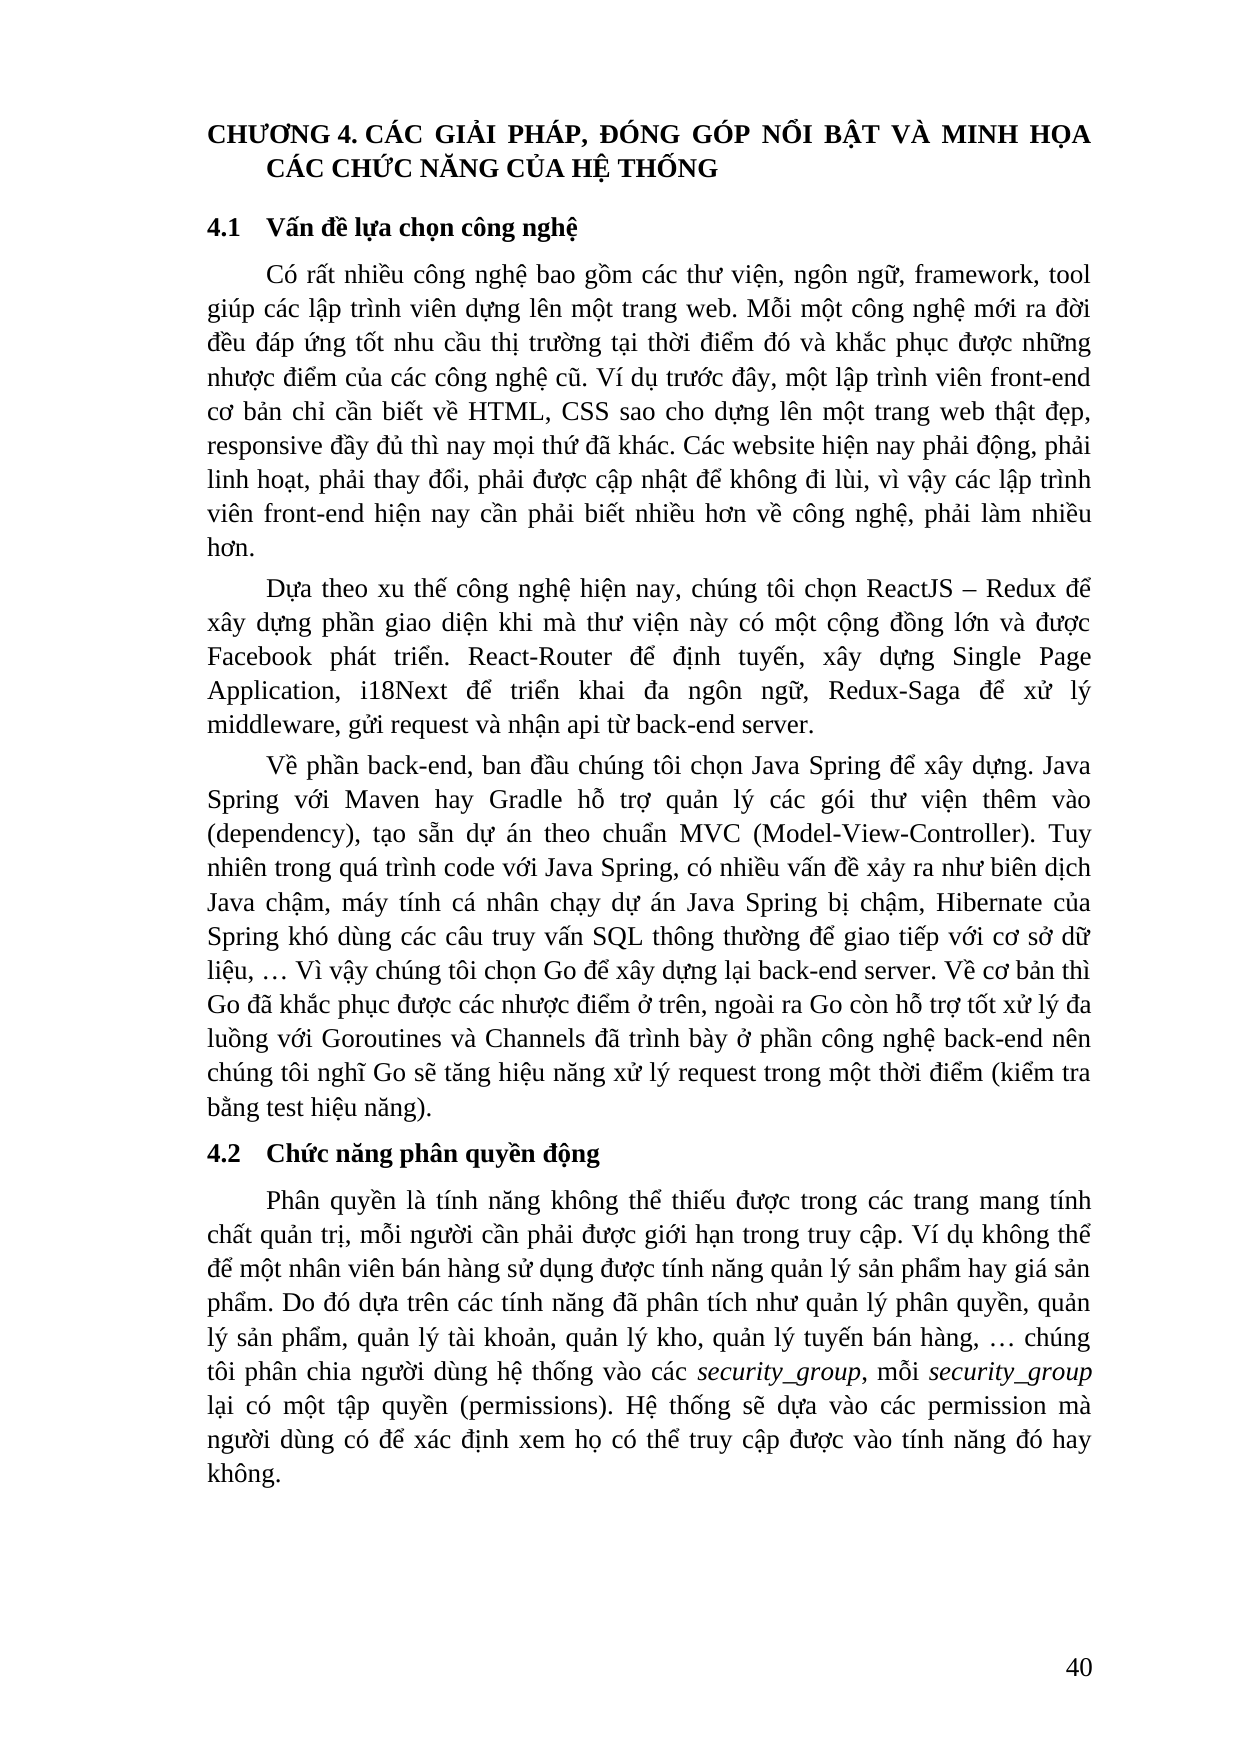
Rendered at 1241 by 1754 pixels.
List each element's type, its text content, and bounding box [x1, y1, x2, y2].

subtitle CÁC GIẢI PHÁP, ĐÓNG GÓP NỔI BẬT VÀ MINH HỌA CÁC CHỨC NĂNG CỦA HỆ THỐNG [207, 118, 1092, 183]
text Có rất nhiều công nghệ bao gồm các thư viện, ngôn ngữ, framework, tool giúp các lập trình viên dựng lên một trang web. Mỗi một công nghệ mới ra đời đều đáp ứng tốt nhu cầu thị trường tại thời điểm đó và khắc phục được những nhược điểm của các công nghệ cũ. Ví dụ trước đây, một lập trình viên front-end cơ bản chỉ cần biết về HTML, CSS sao cho dựng lên một trang web thật đẹp, responsive đầy đủ thì nay mọi thứ đã khác. Các website hiện nay phải động, phải linh hoạt, phải thay đổi, phải được cập nhật để không đi lùi, vì vậy các lập trình viên front-end hiện nay cần phải biết nhiều hơn về công nghệ, phải làm nhiều hơn. [207, 258, 1092, 563]
subtitle Chức năng phân quyền động [207, 1137, 1092, 1168]
subtitle Vấn đề lựa chọn công nghệ [207, 211, 1092, 243]
text Phân quyền là tính năng không thể thiếu được trong các trang mang tính chất quản trị, mỗi người cần phải được giới hạn trong truy cập. Ví dụ không thể để một nhân viên bán hàng sử dụng được tính năng quản lý sản phẩm hay giá sản phẩm. Do đó dựa trên các tính năng đã phân tích như quản lý phân quyền, quản lý sản phẩm, quản lý tài khoản, quản lý kho, quản lý tuyến bán hàng, … chúng tôi phân chia người dùng hệ thống vào các security_group, mỗi security_group lại có một tập quyền (permissions). Hệ thống sẽ dựa vào các permission mà người dùng có để xác định xem họ có thể truy cập được vào tính năng đó hay không. [207, 1184, 1092, 1488]
text Về phần back-end, ban đầu chúng tôi chọn Java Spring để xây dựng. Java Spring với Maven hay Gradle hỗ trợ quản lý các gói thư viện thêm vào (dependency), tạo sẵn dự án theo chuẩn MVC (Model-View-Controller). Tuy nhiên trong quá trình code với Java Spring, có nhiều vấn đề xảy ra như biên dịch Java chậm, máy tính cá nhân chạy dự án Java Spring bị chậm, Hibernate của Spring khó dùng các câu truy vấn SQL thông thường để giao tiếp với cơ sở dữ liệu, … Vì vậy chúng tôi chọn Go để xây dựng lại back-end server. Về cơ bản thì Go đã khắc phục được các nhược điểm ở trên, ngoài ra Go còn hỗ trợ tốt xử lý đa luồng với Goroutines và Channels đã trình bày ở phần công nghệ back-end nên chúng tôi nghĩ Go sẽ tăng hiệu năng xử lý request trong một thời điểm (kiểm tra bằng test hiệu năng). [207, 749, 1092, 1122]
text Dựa theo xu thế công nghệ hiện nay, chúng tôi chọn ReactJS – Redux để xây dựng phần giao diện khi mà thư viện này có một cộng đồng lớn và được Facebook phát triển. React-Router để định tuyến, xây dựng Single Page Application, i18Next để triển khai đa ngôn ngữ, Redux-Saga để xử lý middleware, gửi request và nhận api từ back-end server. [207, 572, 1092, 740]
